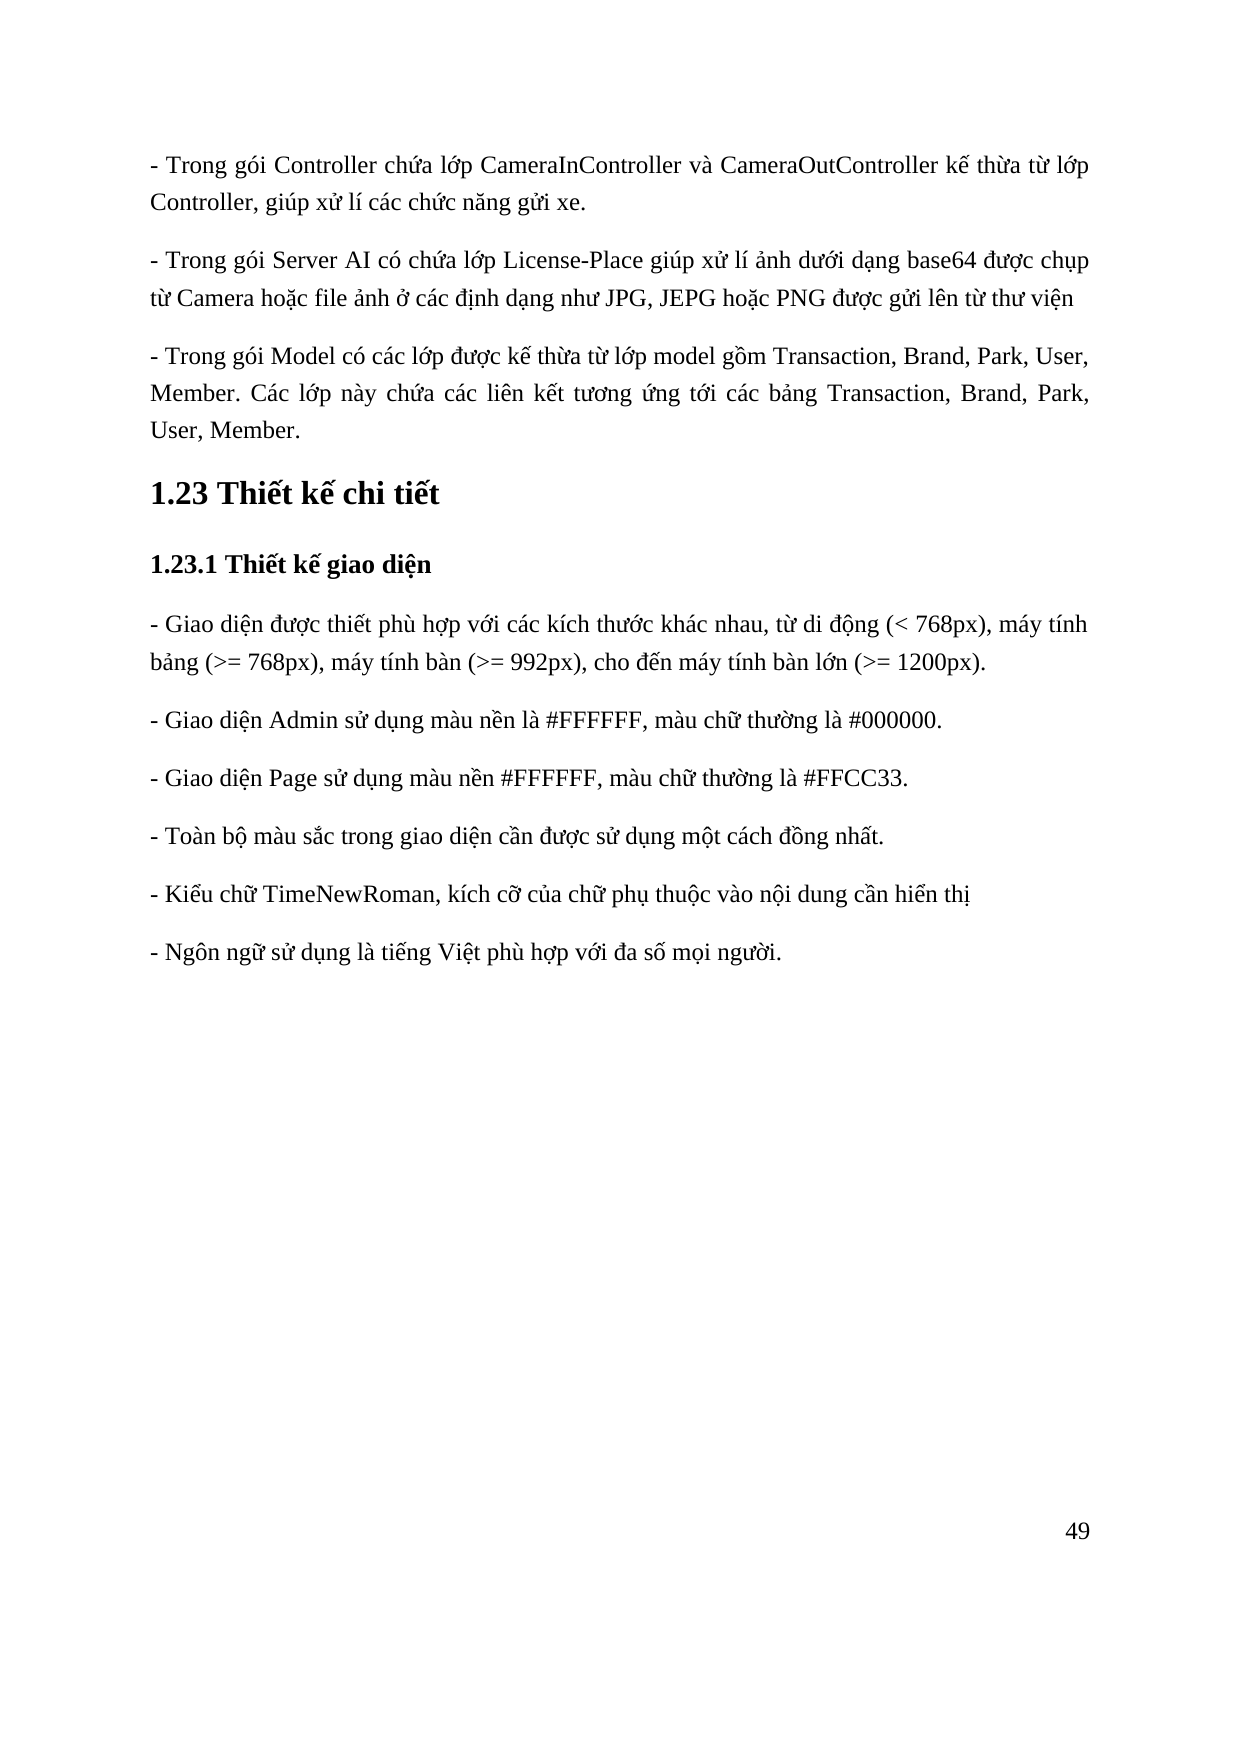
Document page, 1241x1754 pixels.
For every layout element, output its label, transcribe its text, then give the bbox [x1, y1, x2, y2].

text - Giao diện Admin sử dụng màu nền là #FFFFFF, màu chữ thường là #000000. [150, 705, 1090, 734]
subtitle Thiết kế chi tiết [150, 473, 1090, 512]
text - Ngôn ngữ sử dụng là tiếng Việt phù hợp với đa số mọi người. [150, 937, 1090, 966]
text - Trong gói Server AI có chứa lớp License-Place giúp xử lí ảnh dưới dạng base64 được chụp từ Camera hoặc file ảnh ở các định dạng như JPG, JEPG hoặc PNG được gửi lên từ thư viện [150, 245, 1090, 311]
text - Giao diện Page sử dụng màu nền #FFFFFF, màu chữ thường là #FFCC33. [150, 763, 1090, 792]
text - Trong gói Controller chứa lớp CameraInController và CameraOutController kế thừa từ lớp Controller, giúp xử lí các chức năng gửi xe. [150, 150, 1090, 216]
text - Giao diện được thiết phù hợp với các kích thước khác nhau, từ di động (< 768px), máy tính bảng (>= 768px), máy tính bàn (>= 992px), cho đến máy tính bàn lớn (>= 1200px). [150, 609, 1090, 676]
text - Trong gói Model có các lớp được kế thừa từ lớp model gồm Transaction, Brand, Park, User, Member. Các lớp này chứa các liên kết tương ứng tới các bảng Transaction, Brand, Park, User, Member. [150, 341, 1090, 444]
text - Toàn bộ màu sắc trong giao diện cần được sử dụng một cách đồng nhất. [150, 821, 1090, 850]
text - Kiểu chữ TimeNewRoman, kích cỡ của chữ phụ thuộc vào nội dung cần hiển thị [150, 879, 1090, 908]
subtitle Thiết kế giao diện [150, 548, 1090, 579]
